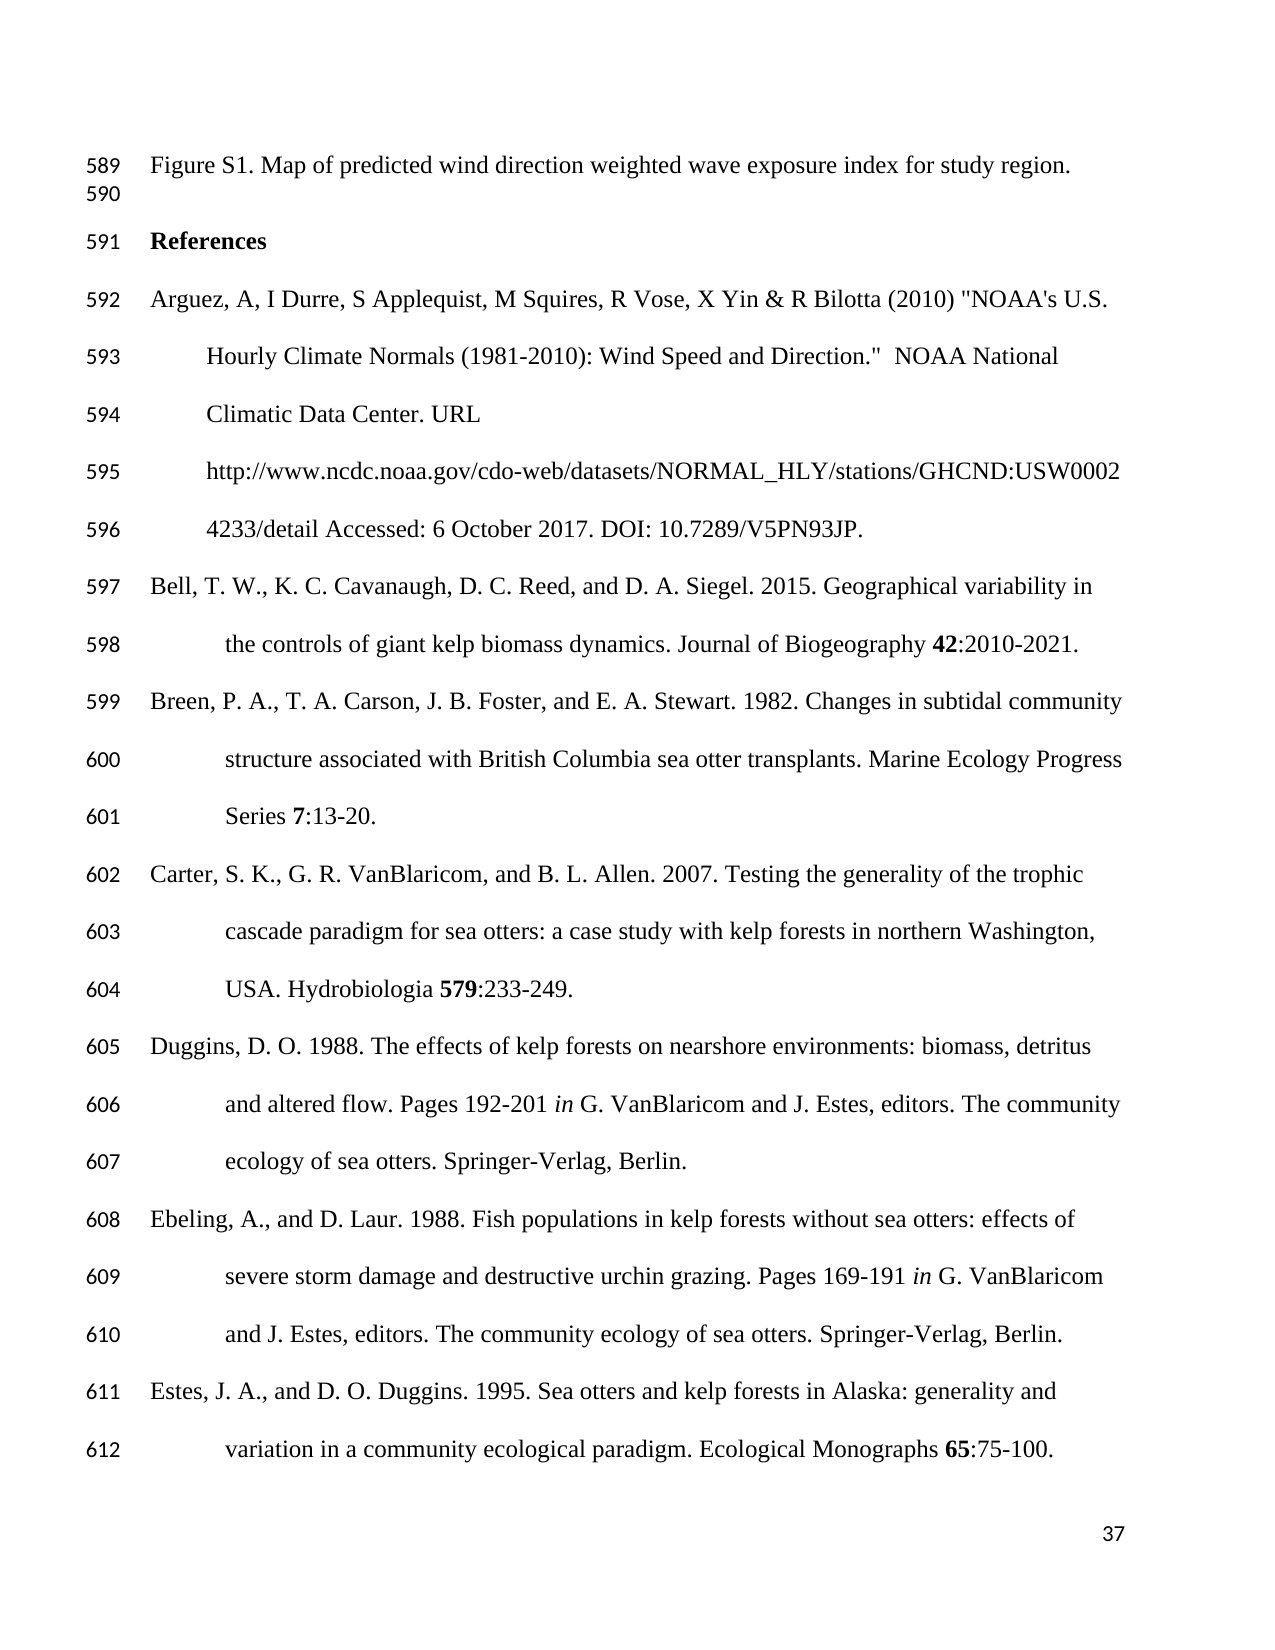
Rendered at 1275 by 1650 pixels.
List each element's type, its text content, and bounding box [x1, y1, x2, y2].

text Carter, S. K., G. R. VanBlaricom, and B. L. Allen. 2007. Testing the generality of the trophic cascade paradigm for sea otters: a case study with kelp forests in northern Washington, USA. Hydrobiologia 579:233-249. [150, 859, 1125, 1003]
text Ebeling, A., and D. Laur. 1988. Fish populations in kelp forests without sea otters: effects of severe storm damage and destructive urchin grazing. Pages 169-191 in G. VanBlaricom and J. Estes, editors. The community ecology of sea otters. Springer-Verlag, Berlin. [150, 1204, 1125, 1348]
text Breen, P. A., T. A. Carson, J. B. Foster, and E. A. Stewart. 1982. Changes in subtidal community structure associated with British Columbia sea otter transplants. Marine Ecology Progress Series 7:13-20. [150, 686, 1125, 830]
text Figure S1. Map of predicted wind direction weighted wave exposure index for study region. [150, 150, 1125, 179]
text Estes, J. A., and D. O. Duggins. 1995. Sea otters and kelp forests in Alaska: generality and variation in a community ecological paradigm. Ecological Monographs 65:75-100. [150, 1376, 1125, 1463]
text Duggins, D. O. 1988. The effects of kelp forests on nearshore environments: biomass, detritus and altered flow. Pages 192-201 in G. VanBlaricom and J. Estes, editors. The community ecology of sea otters. Springer-Verlag, Berlin. [150, 1031, 1125, 1175]
text Bell, T. W., K. C. Cavanaugh, D. C. Reed, and D. A. Siegel. 2015. Geographical variability in the controls of giant kelp biomass dynamics. Journal of Biogeography 42:2010-2021. [150, 571, 1125, 658]
text Arguez, A, I Durre, S Applequist, M Squires, R Vose, X Yin & R Bilotta (2010) "NOAA's U.S. Hourly Climate Normals (1981-2010): Wind Speed and Direction." NOAA National Climatic Data Center. URL http://www.ncdc.noaa.gov/cdo-web/datasets/NORMAL_HLY/stations/GHCND:USW00024233/detail Accessed: 6 October 2017. DOI: 10.7289/V5PN93JP. [150, 284, 1125, 543]
text References [150, 226, 1125, 255]
